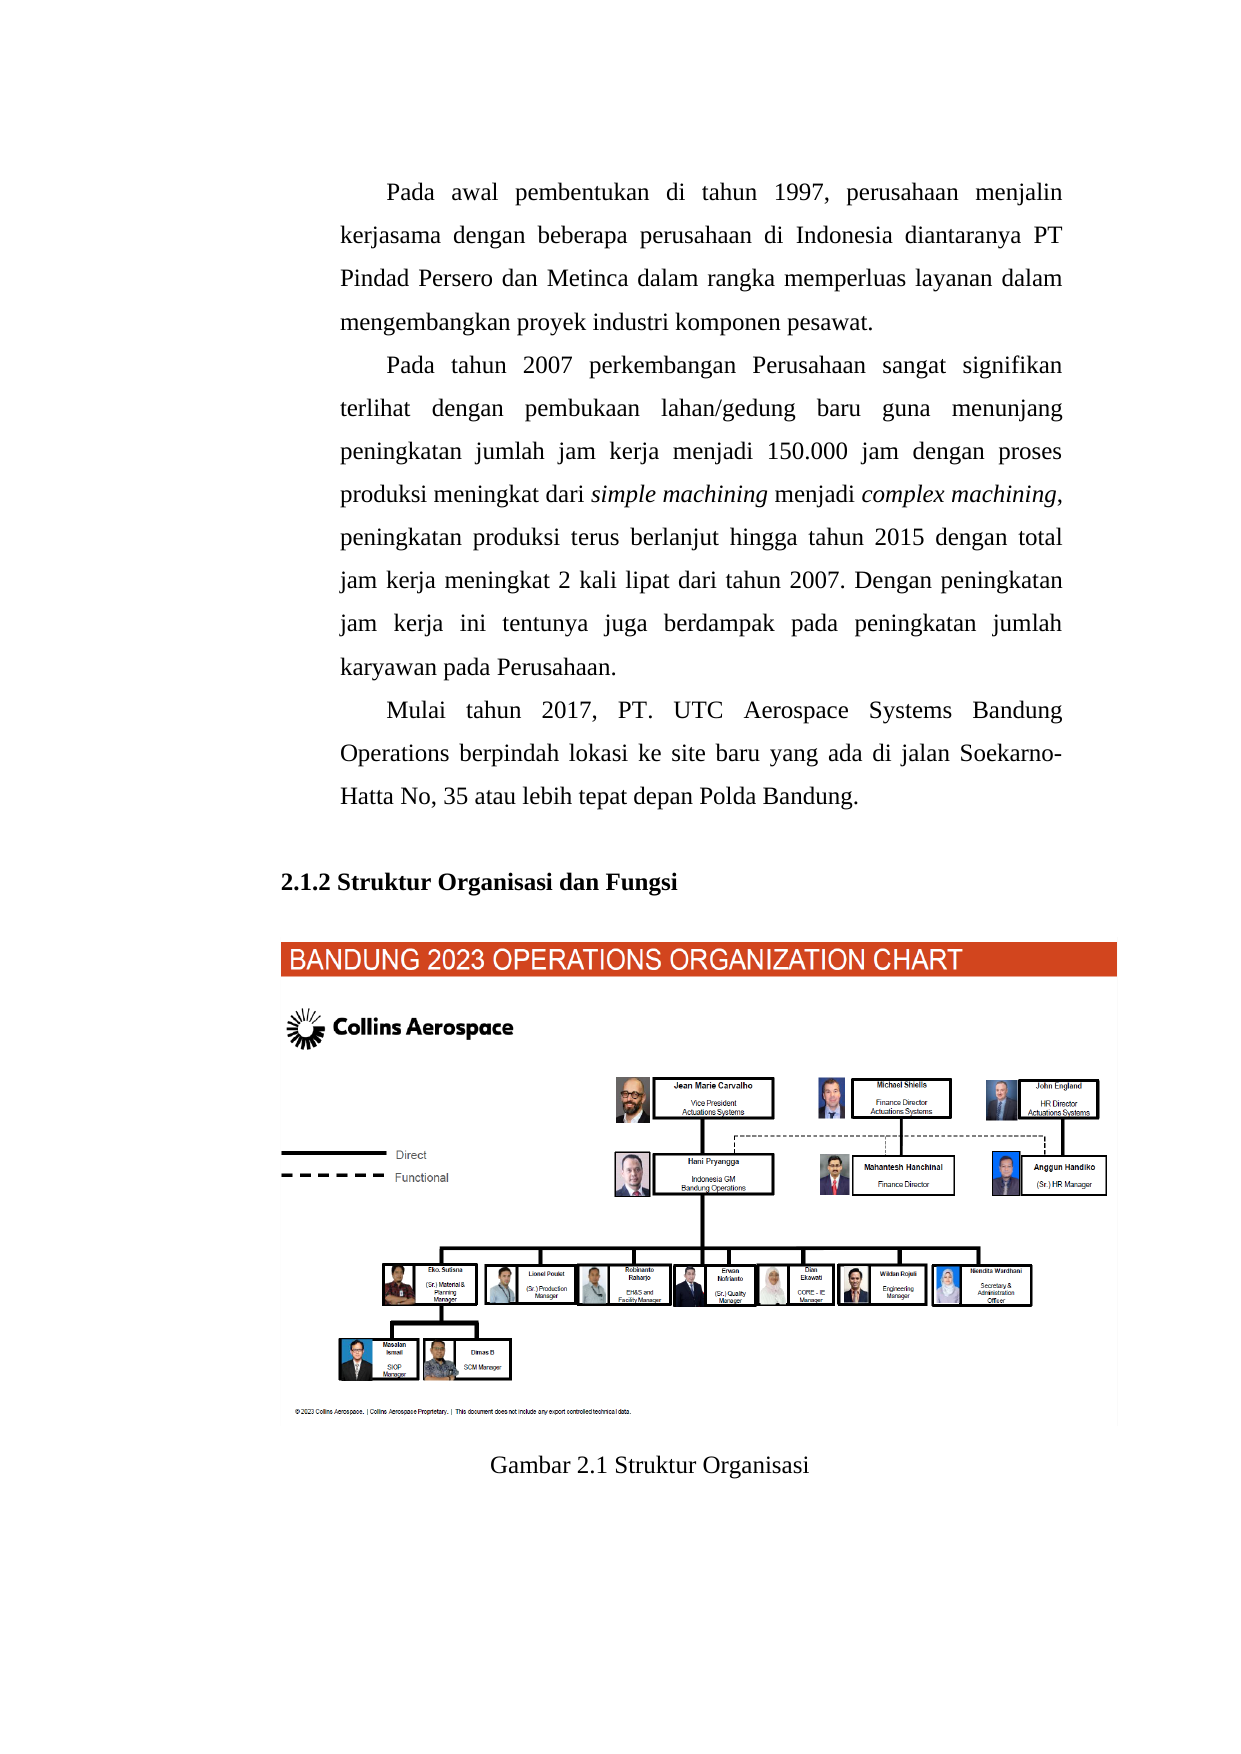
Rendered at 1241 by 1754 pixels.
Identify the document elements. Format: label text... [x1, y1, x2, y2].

text Pada awal pembentukan di tahun 1997, perusahaan menjalin kerjasama dengan beberapa perusahaan di Indonesia diantaranya PT Pindad Persero dan Metinca dalam rangka memperluas layanan dalam mengembangkan proyek industri komponen pesawat. [340, 177, 1063, 335]
text 2.1.2 Struktur Organisasi dan Fungsi [281, 867, 1063, 896]
text Mulai tahun 2017, PT. UTC Aerospace Systems Bandung Operations berpindah lokasi ke site baru yang ada di jalan Soekarno-Hatta No, 35 atau lebih tepat depan Polda Bandung. [340, 695, 1063, 810]
text Pada tahun 2007 perkembangan Perusahaan sangat signifikan terlihat dengan pembukaan lahan/gedung baru guna menunjang peningkatan jumlah jam kerja menjadi 150.000 jam dengan proses produksi meningkat dari simple machining menjadi complex machining, peningkatan produksi terus berlanjut hingga tahun 2015 dengan total jam kerja meningkat 2 kali lipat dari tahun 2007. Dengan peningkatan jam kerja ini tentunya juga berdampak pada peningkatan jumlah karyawan pada Perusahaan. [340, 350, 1063, 680]
picture [280, 937, 1118, 1426]
text Gambar 2.1 Struktur Organisasi [236, 1450, 1063, 1479]
